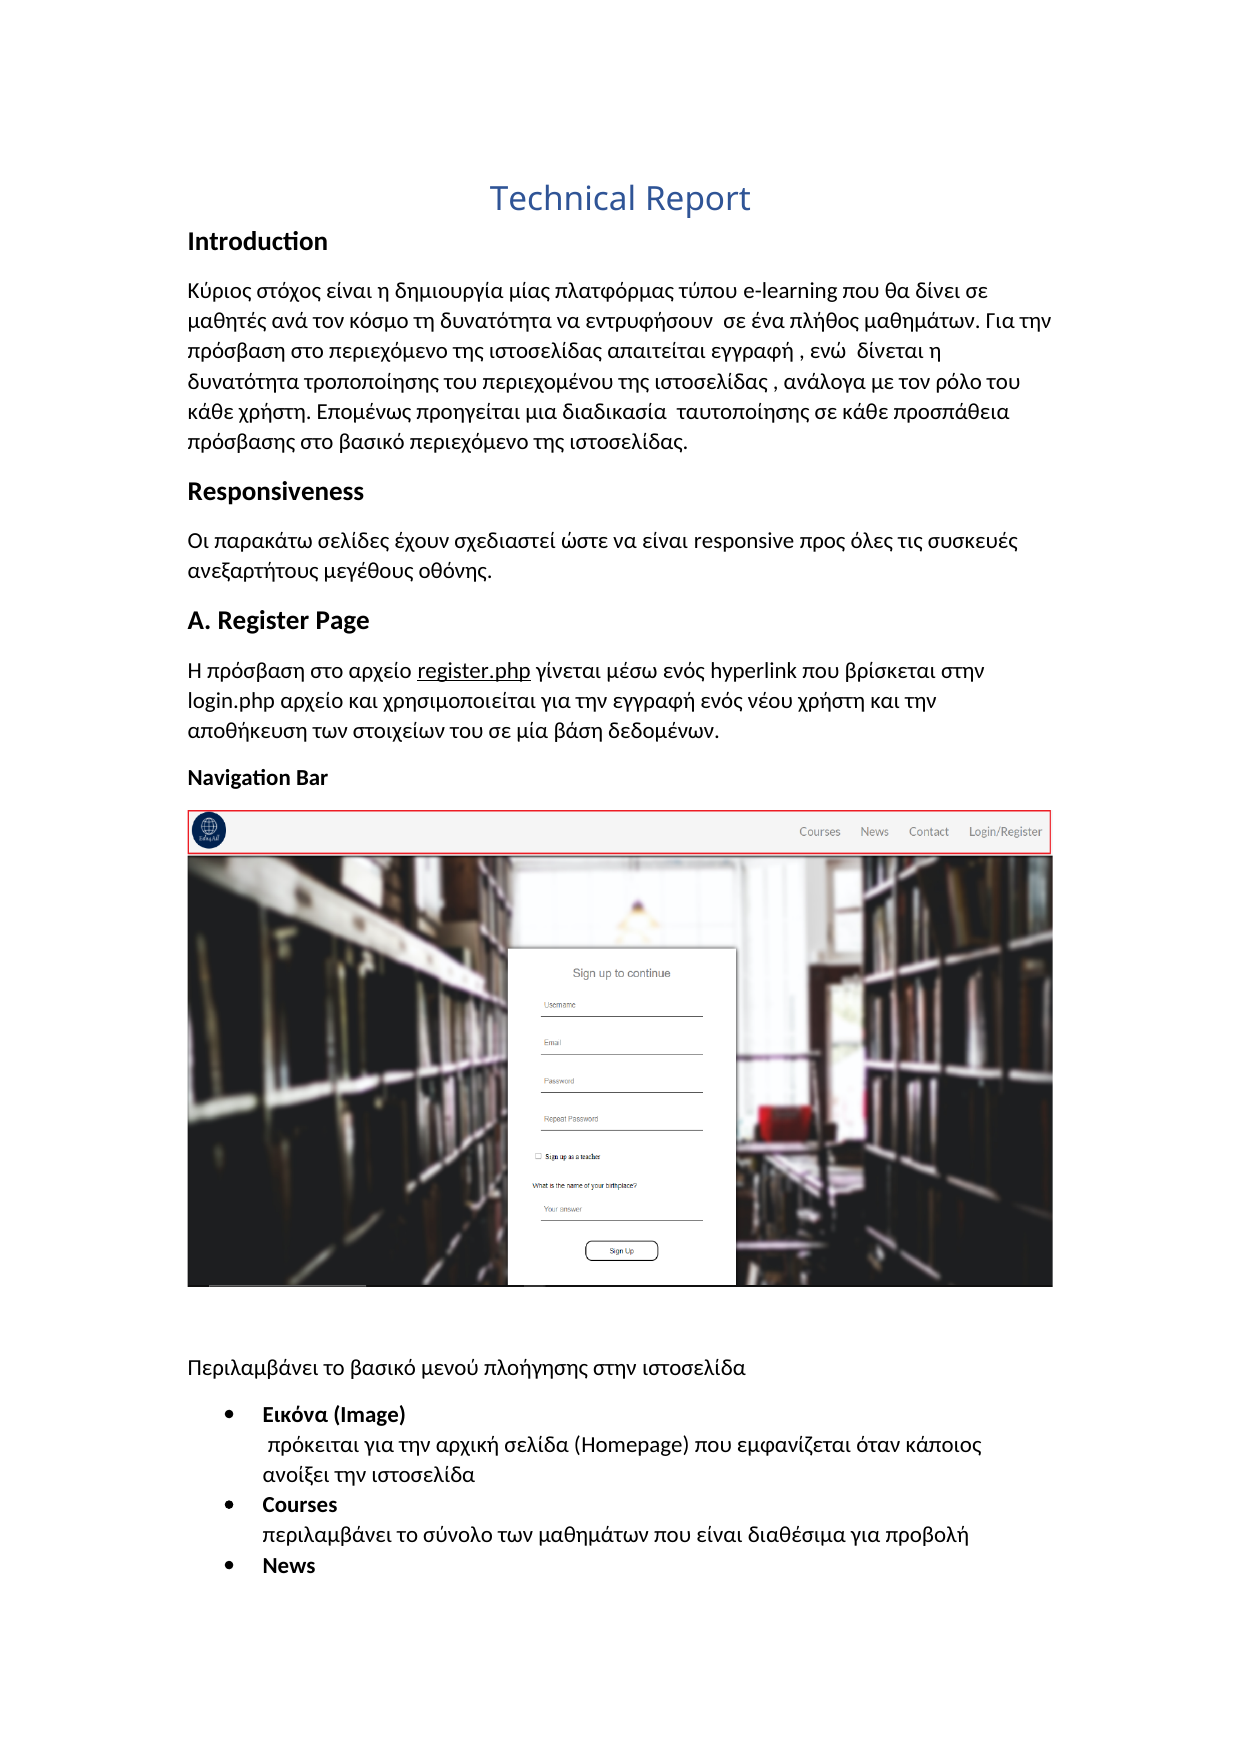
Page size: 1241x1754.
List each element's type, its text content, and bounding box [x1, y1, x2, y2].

list Εικόνα (Image) [225, 1400, 1053, 1428]
text Α. Register Page [187, 603, 1053, 637]
text Introduction [187, 224, 1053, 257]
list πρόκειται για την αρχική σελίδα (Homepage) που εμφανίζεται όταν κάποιος ανοίξει την ιστοσελίδα [262, 1430, 1053, 1488]
picture [187, 810, 1053, 1287]
text Navigation Bar [187, 763, 1053, 791]
list News [225, 1551, 1053, 1579]
text Κύριος στόχος είναι η δημιουργία μίας πλατφόρμας τύπου e-learning που θα δίνει σε μαθητές ανά τον κόσμο τη δυνατότητα να εντρυφήσουν σε ένα πλήθος μαθημάτων. Για την πρόσβαση στο περιεχόμενο της ιστοσελίδας απαιτείται εγγραφή , ενώ δίνεται η δυνατότητα τροποποίησης του περιεχομένου της ιστοσελίδας , ανάλογα με τον ρόλο του κάθε χρήστη. Επομένως προηγείται μια διαδικασία ταυτοποίησης σε κάθε προσπάθεια πρόσβασης στο βασικό περιεχόμενο της ιστοσελίδας. [187, 276, 1053, 455]
text Οι παρακάτω σελίδες έχουν σχεδιαστεί ώστε να είναι responsive προς όλες τις συσκευές ανεξαρτήτους μεγέθους οθόνης. [187, 526, 1053, 585]
list περιλαμβάνει το σύνολο των μαθημάτων που είναι διαθέσιμα για προβολή [262, 1521, 1053, 1548]
text Περιλαμβάνει το βασικό μενού πλοήγησης στην ιστοσελίδα [187, 1353, 1053, 1381]
subtitle Technical Report [187, 175, 1053, 220]
text Responsiveness [187, 474, 1053, 507]
text Η πρόσβαση στο αρχείο register.php γίνεται μέσω ενός hyperlink που βρίσκεται στην login.php αρχείο και χρησιμοποιείται για την εγγραφή ενός νέου χρήστη και την αποθήκευση των στοιχείων του σε μία βάση δεδομένων. [187, 656, 1053, 744]
list Courses [225, 1490, 1053, 1518]
